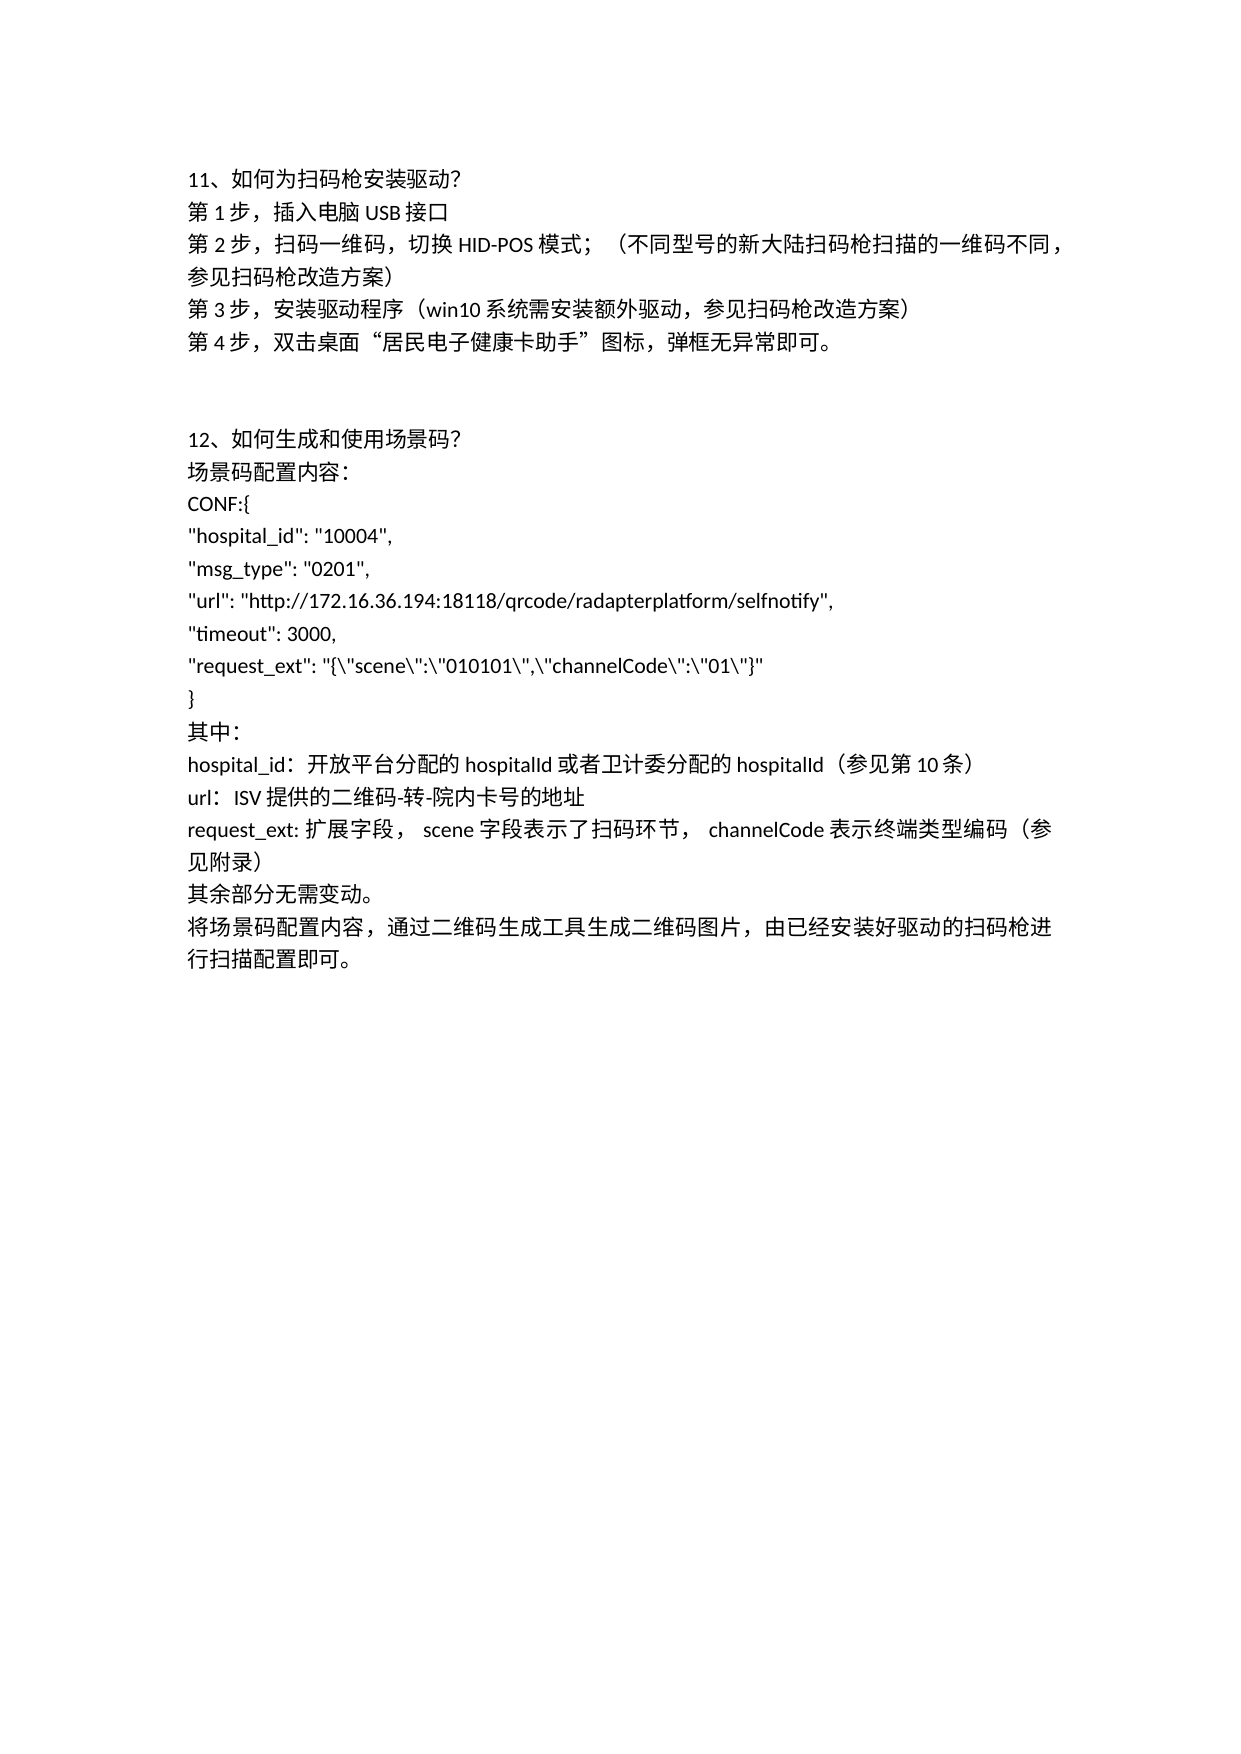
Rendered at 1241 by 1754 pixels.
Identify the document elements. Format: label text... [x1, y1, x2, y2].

text "request_ext": "{\"scene\":\"010101\",\"channelCode\":\"01\"}" [187, 649, 1053, 682]
text "hospital_id": "10004", [187, 519, 1053, 552]
text "timeout": 3000, [187, 617, 1053, 649]
text 其中： [187, 714, 1053, 747]
text CONF:{ [187, 487, 1053, 519]
text 第3步，安装驱动程序（win10系统需安装额外驱动，参见扫码枪改造方案） [187, 292, 1053, 324]
text 第4步，双击桌面“居民电子健康卡助手”图标，弹框无异常即可。 [187, 324, 1053, 357]
text 场景码配置内容： [187, 454, 1053, 487]
text request_ext: 扩展字段， scene字段表示了扫码环节， channelCode表示终端类型编码（参见附录） [187, 812, 1053, 877]
text 其余部分无需变动。 [187, 877, 1053, 909]
text 将场景码配置内容，通过二维码生成工具生成二维码图片，由已经安装好驱动的扫码枪进行扫描配置即可。 [187, 909, 1053, 974]
text 12、如何生成和使用场景码？ [187, 422, 1053, 454]
text } [187, 682, 1053, 714]
text "msg_type": "0201", [187, 552, 1053, 584]
text 第2步，扫码一维码，切换HID-POS模式；（不同型号的新大陆扫码枪扫描的一维码不同，参见扫码枪改造方案） [187, 227, 1053, 292]
text "url": "http://172.16.36.194:18118/qrcode/radapterplatform/selfnotify", [187, 584, 1053, 617]
text 第1步，插入电脑USB接口 [187, 194, 1053, 227]
text 11、如何为扫码枪安装驱动？ [187, 162, 1053, 194]
text url：ISV提供的二维码-转-院内卡号的地址 [187, 779, 1053, 812]
text hospital_id：开放平台分配的hospitalId或者卫计委分配的hospitalId（参见第10条） [187, 747, 1053, 779]
